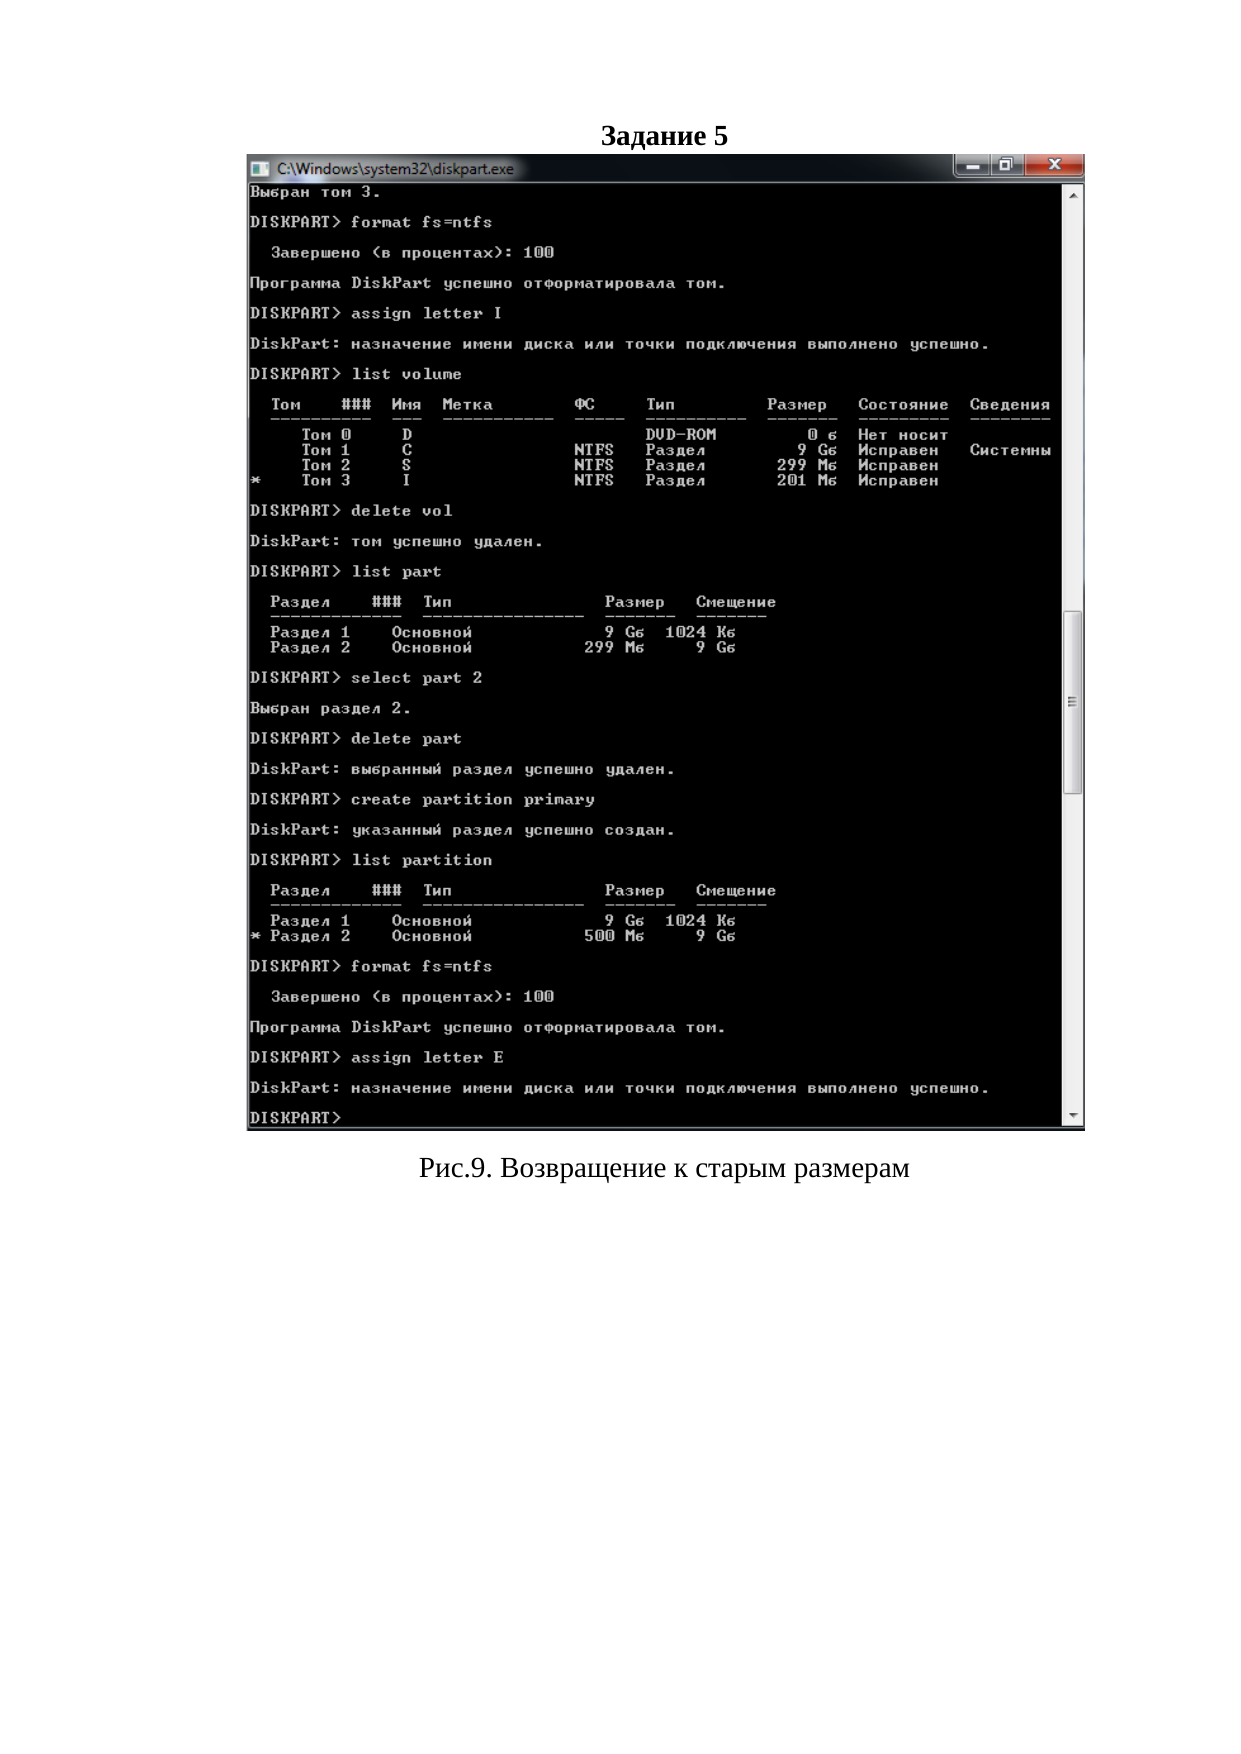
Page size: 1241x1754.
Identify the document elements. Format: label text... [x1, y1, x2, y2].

picture [243, 154, 1085, 1131]
text Рис.9. Возвращение к старым размерам [177, 1150, 1152, 1184]
subtitle Задание 5 [177, 118, 1152, 152]
